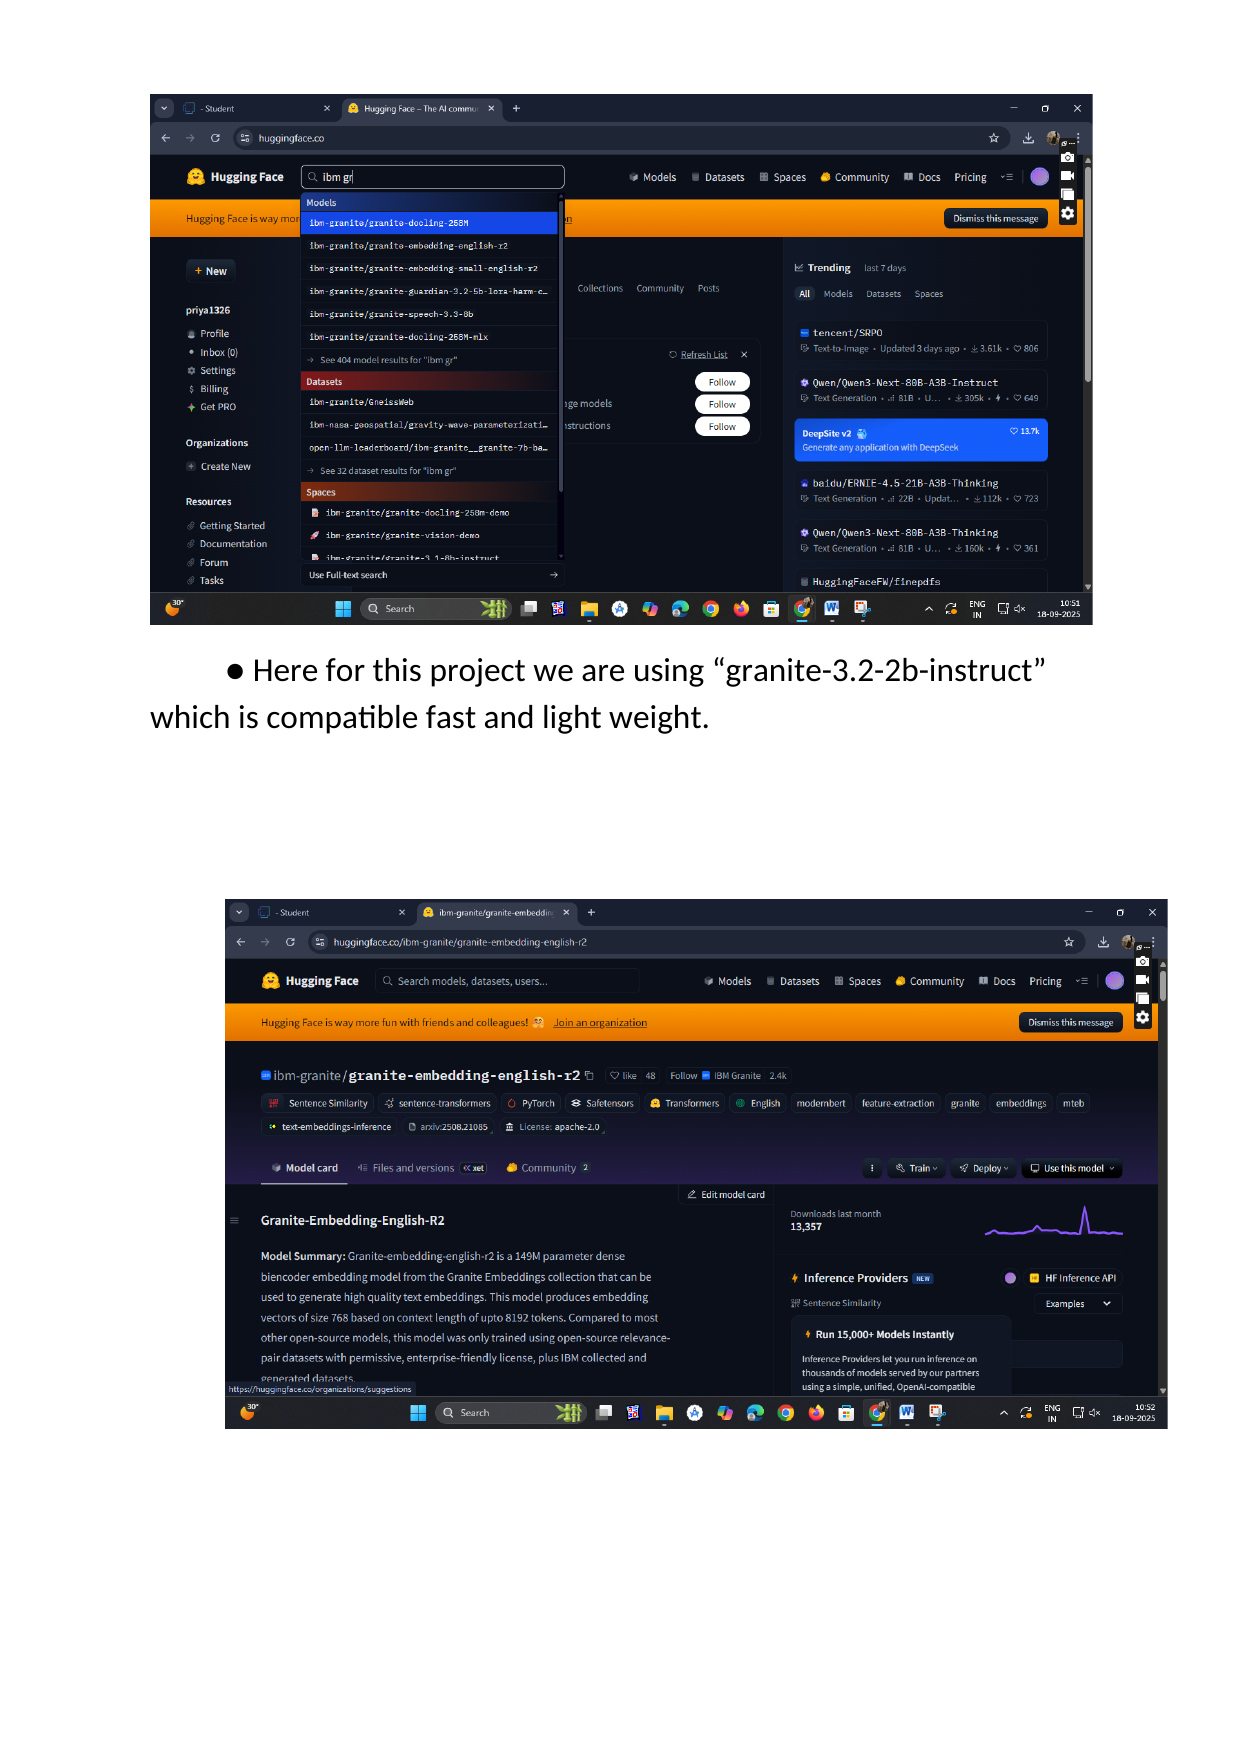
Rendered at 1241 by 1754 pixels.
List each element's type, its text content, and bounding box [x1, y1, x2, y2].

text ● Here for this project we are using “granite-3.2-2b-instruct” which is compatible fast and light weight. [150, 649, 1093, 737]
picture [225, 899, 1168, 1429]
picture [150, 94, 1093, 625]
